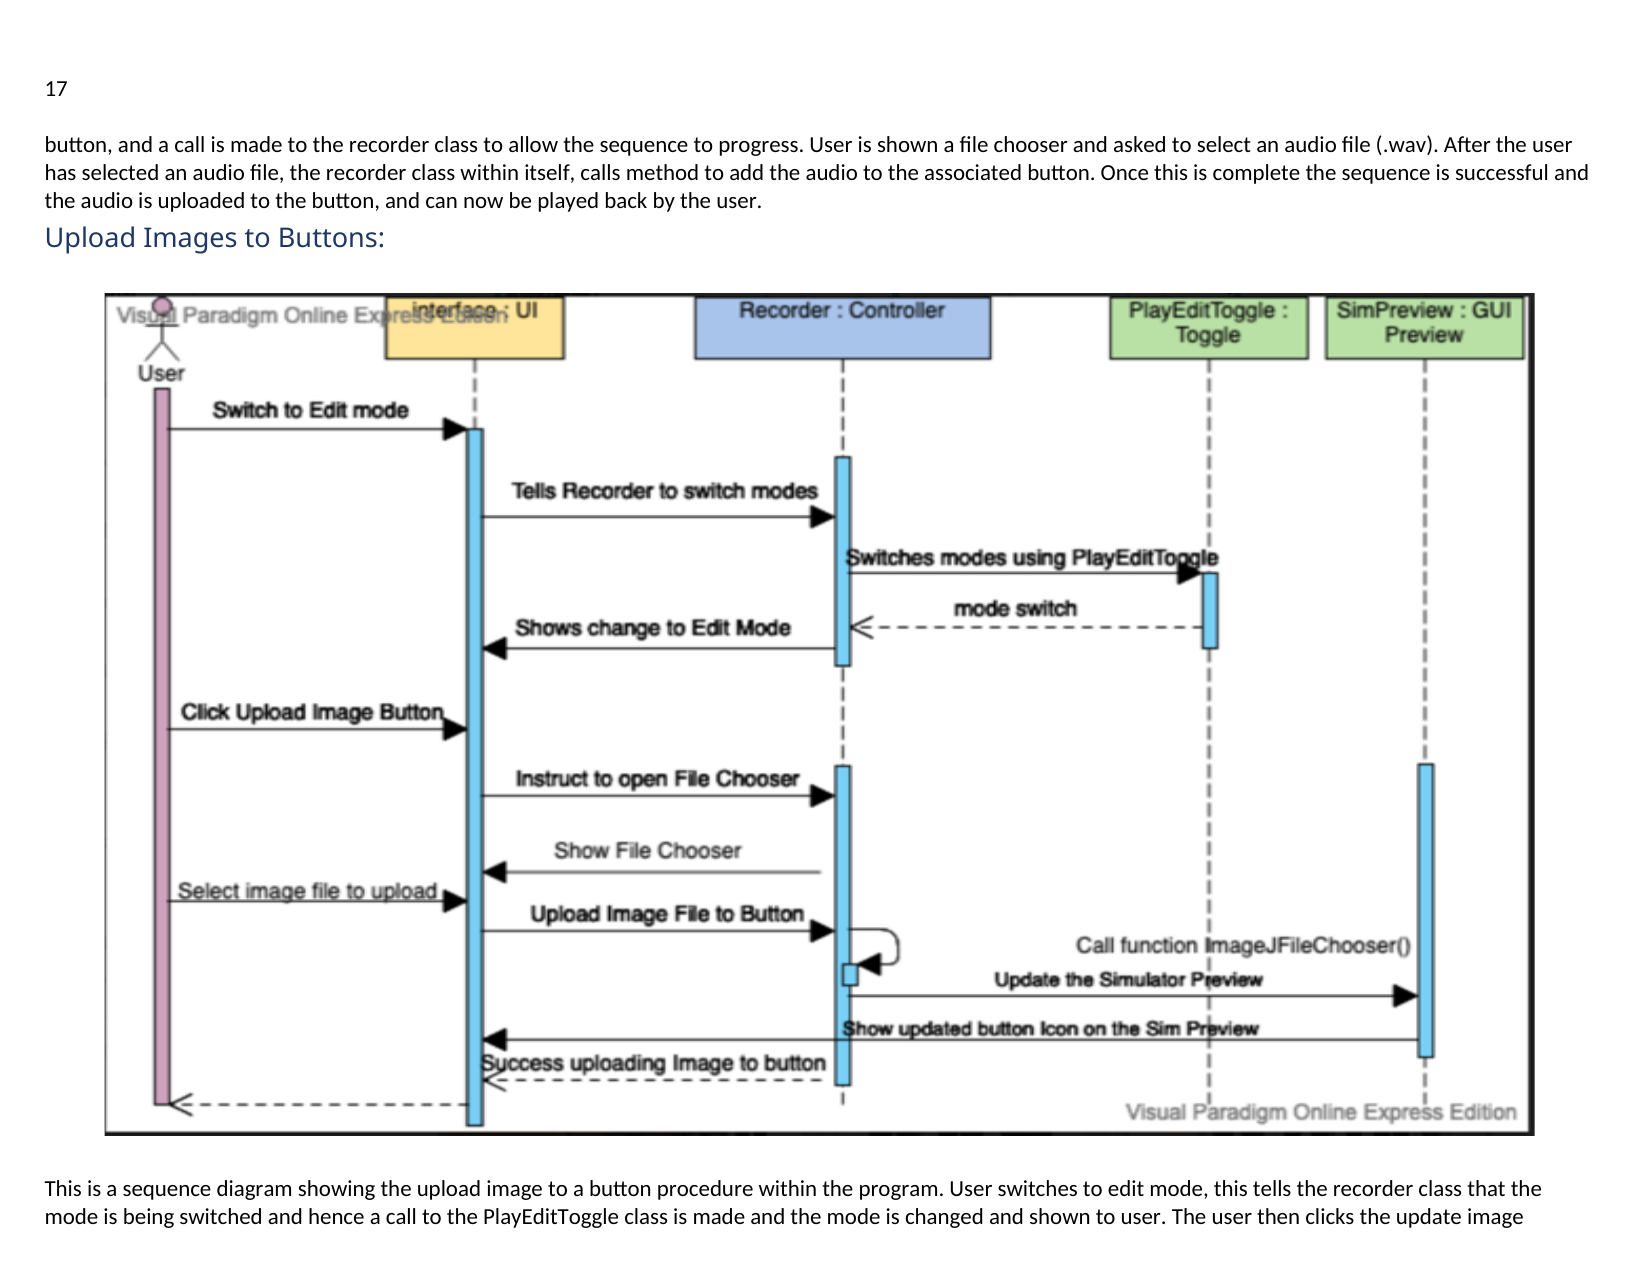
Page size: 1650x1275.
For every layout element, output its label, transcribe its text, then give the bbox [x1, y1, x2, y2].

picture [104, 293, 1535, 1136]
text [44, 130, 1595, 214]
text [44, 1174, 1595, 1230]
subtitle Upload Images to Buttons: [44, 218, 1595, 255]
